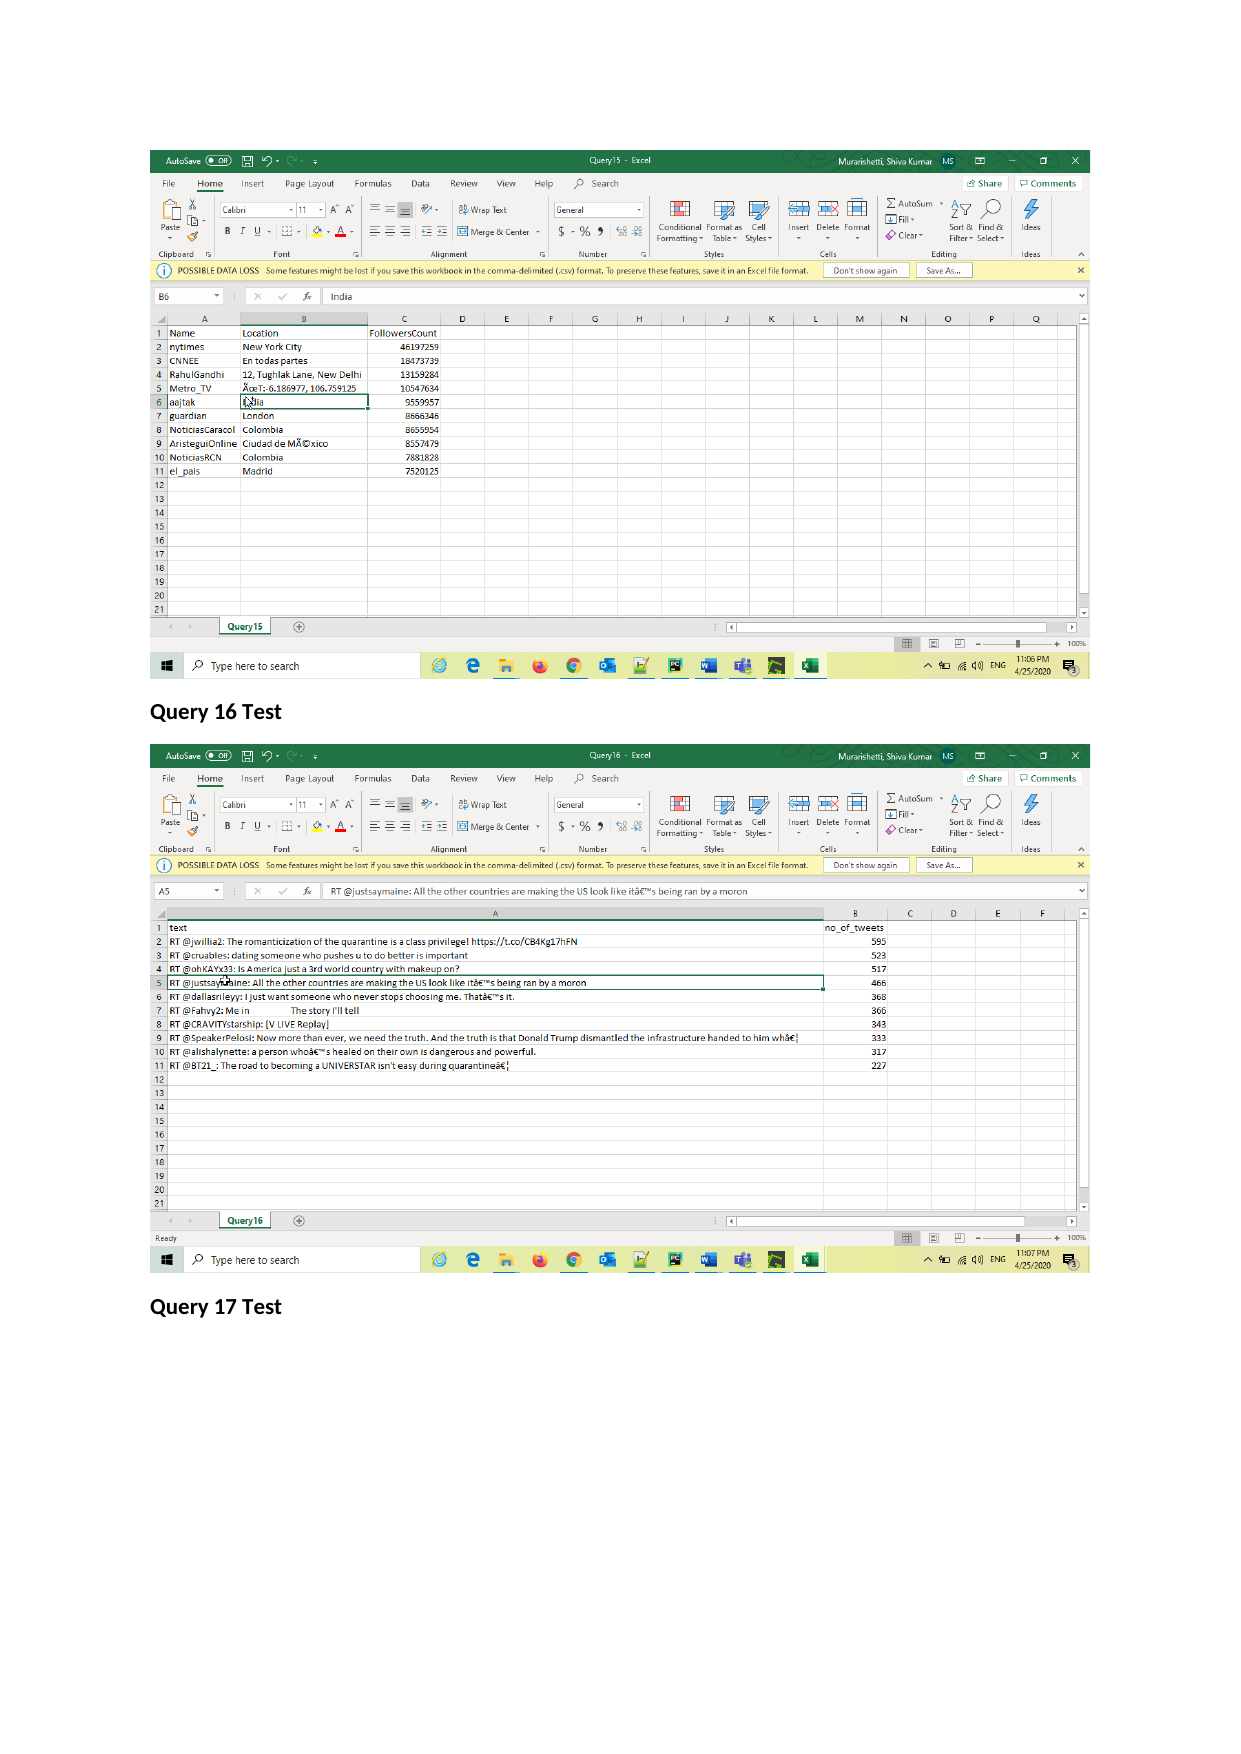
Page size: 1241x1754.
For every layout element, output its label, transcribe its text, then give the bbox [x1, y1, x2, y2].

picture [150, 150, 1091, 679]
text Query 17 Test [150, 1292, 1090, 1320]
picture [150, 744, 1091, 1273]
text Query 16 Test [150, 697, 1090, 726]
